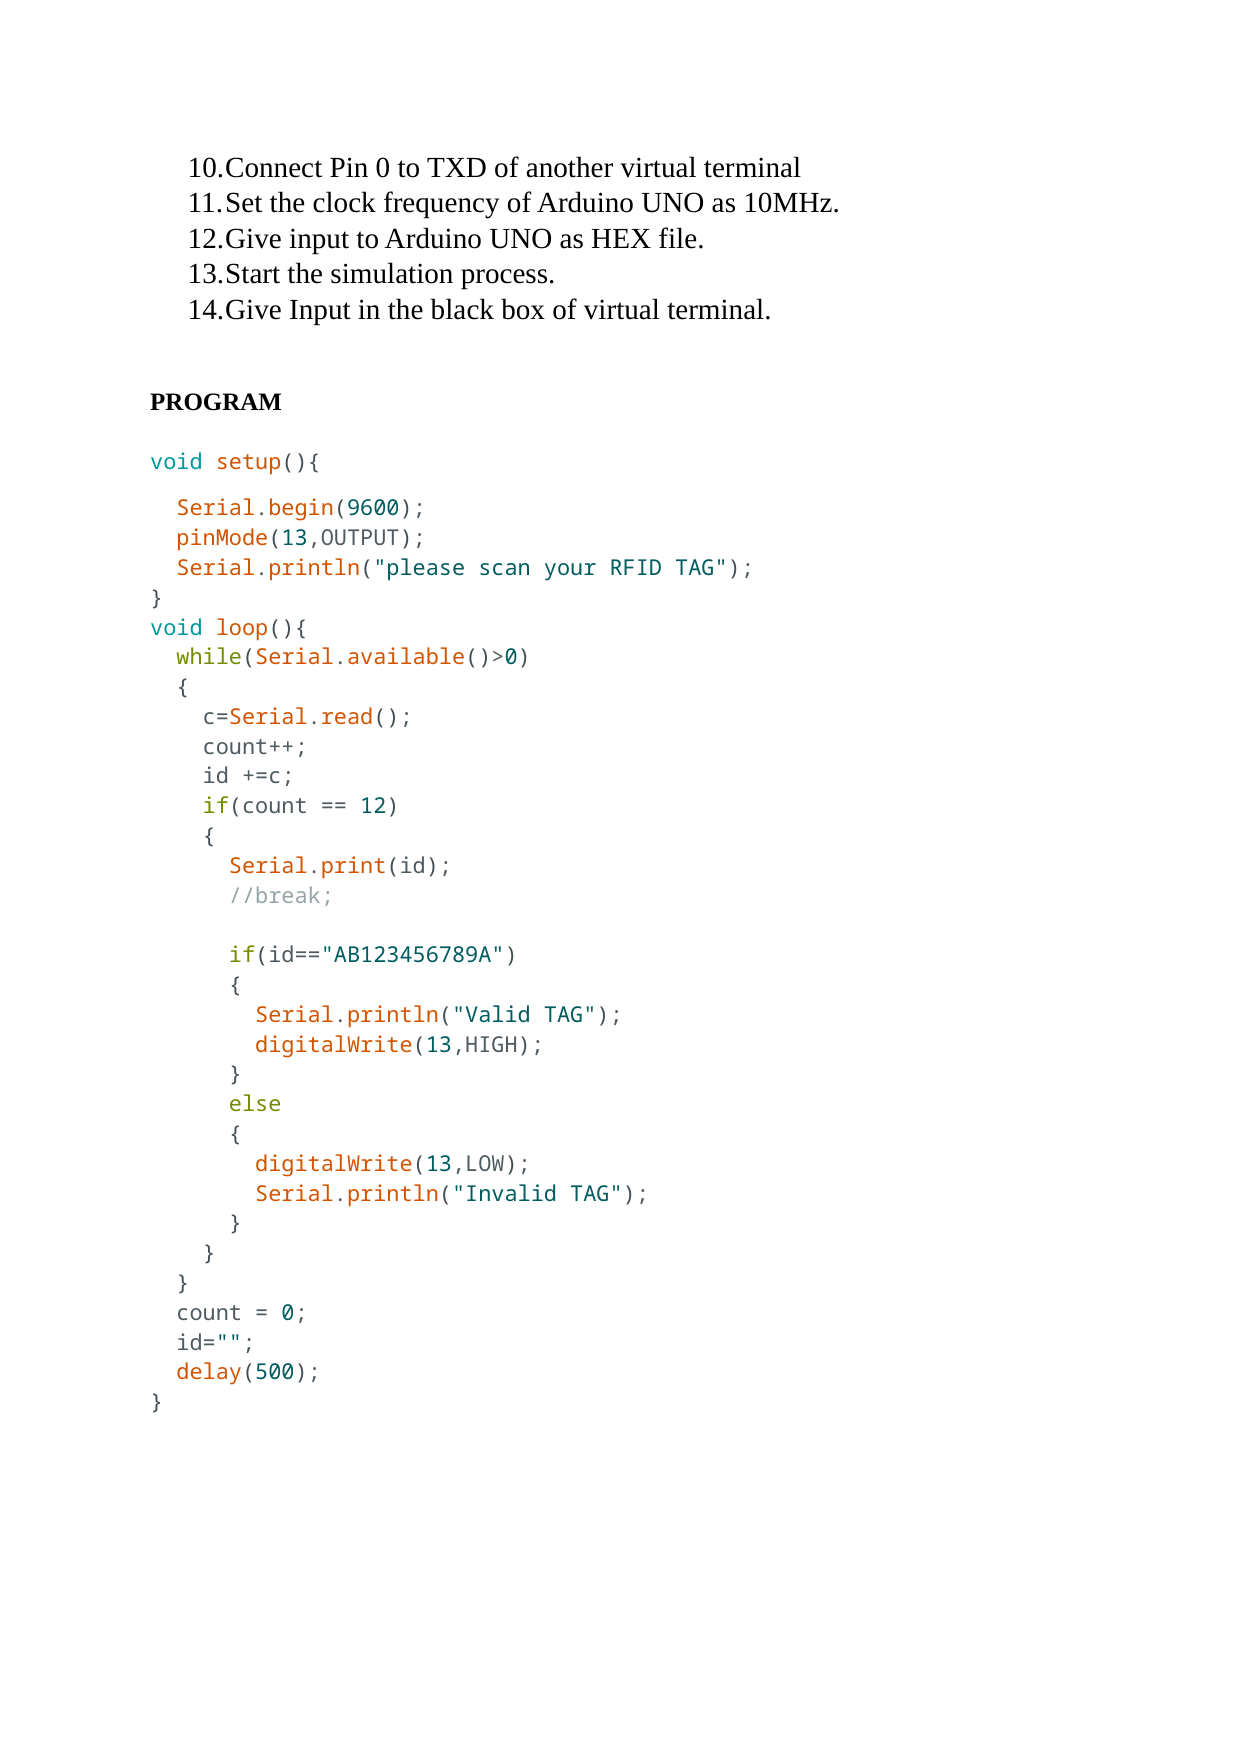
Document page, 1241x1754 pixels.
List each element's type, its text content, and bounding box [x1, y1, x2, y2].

text Serial.println("please scan your RFID TAG"); [150, 552, 1090, 582]
text digitalWrite(13,HIGH); [150, 1028, 1090, 1058]
text { [150, 820, 1090, 850]
text Serial.print(id); [150, 850, 1090, 879]
text id +=c; [150, 760, 1090, 790]
text while(Serial.available()>0) [150, 641, 1090, 671]
text c=Serial.read(); [150, 701, 1090, 731]
text { [150, 1118, 1090, 1148]
text Serial.begin(9600); [150, 492, 1090, 522]
text Serial.println("Invalid TAG"); [150, 1177, 1090, 1207]
list Give input to Arduino UNO as HEX file. [187, 221, 1090, 254]
list Set the clock frequency of Arduino UNO as 10MHz. [187, 186, 1090, 219]
text } [150, 582, 1090, 611]
text { [150, 671, 1090, 701]
text } [150, 1058, 1090, 1088]
text pinMode(13,OUTPUT); [150, 522, 1090, 552]
text } [150, 1237, 1090, 1267]
text if(id=="AB123456789A") [150, 939, 1090, 969]
text else [150, 1088, 1090, 1118]
list Start the simulation process. [187, 257, 1090, 290]
text delay(500); [150, 1356, 1090, 1386]
text count = 0; [150, 1297, 1090, 1326]
text void setup(){ [150, 416, 1090, 476]
text Serial.println("Valid TAG"); [150, 999, 1090, 1028]
text { [150, 969, 1090, 999]
text } [150, 1386, 1090, 1416]
list Connect Pin 0 to TXD of another virtual terminal [187, 150, 1090, 183]
text } [150, 1267, 1090, 1297]
text void loop(){ [150, 611, 1090, 641]
text count++; [150, 731, 1090, 760]
text id=""; [150, 1326, 1090, 1356]
text //break; [150, 879, 1090, 909]
text } [150, 1207, 1090, 1237]
text PROGRAM [150, 387, 1090, 416]
text if(count == 12) [150, 790, 1090, 820]
list Give Input in the black box of virtual terminal. [187, 292, 1090, 326]
text digitalWrite(13,LOW); [150, 1148, 1090, 1177]
